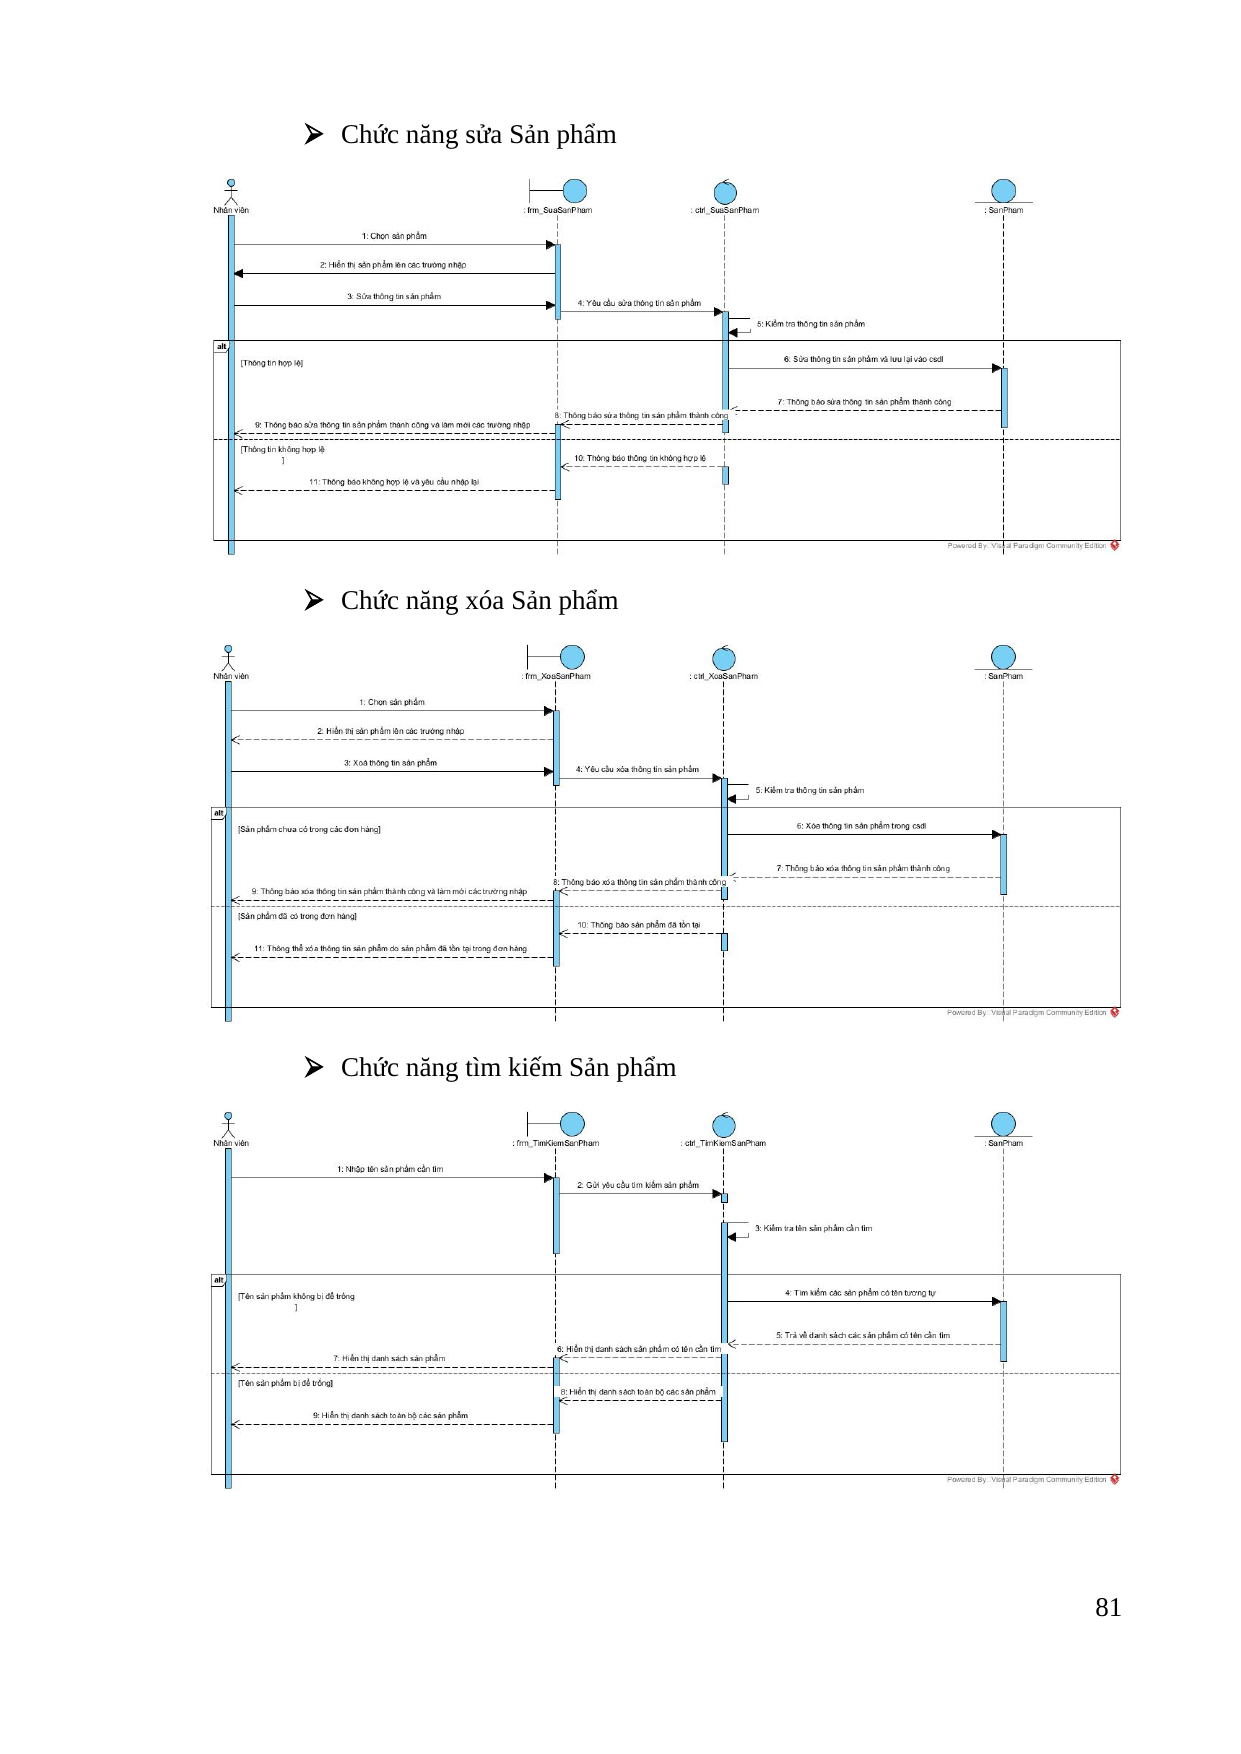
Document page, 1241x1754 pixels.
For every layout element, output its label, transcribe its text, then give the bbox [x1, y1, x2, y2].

picture [206, 1110, 1123, 1491]
list Chức năng tìm kiếm Sản phẩm [303, 1051, 1122, 1083]
picture [206, 177, 1123, 557]
list Chức năng sửa Sản phẩm [303, 118, 1122, 149]
picture [206, 643, 1123, 1024]
list Chức năng xóa Sản phẩm [303, 584, 1122, 615]
